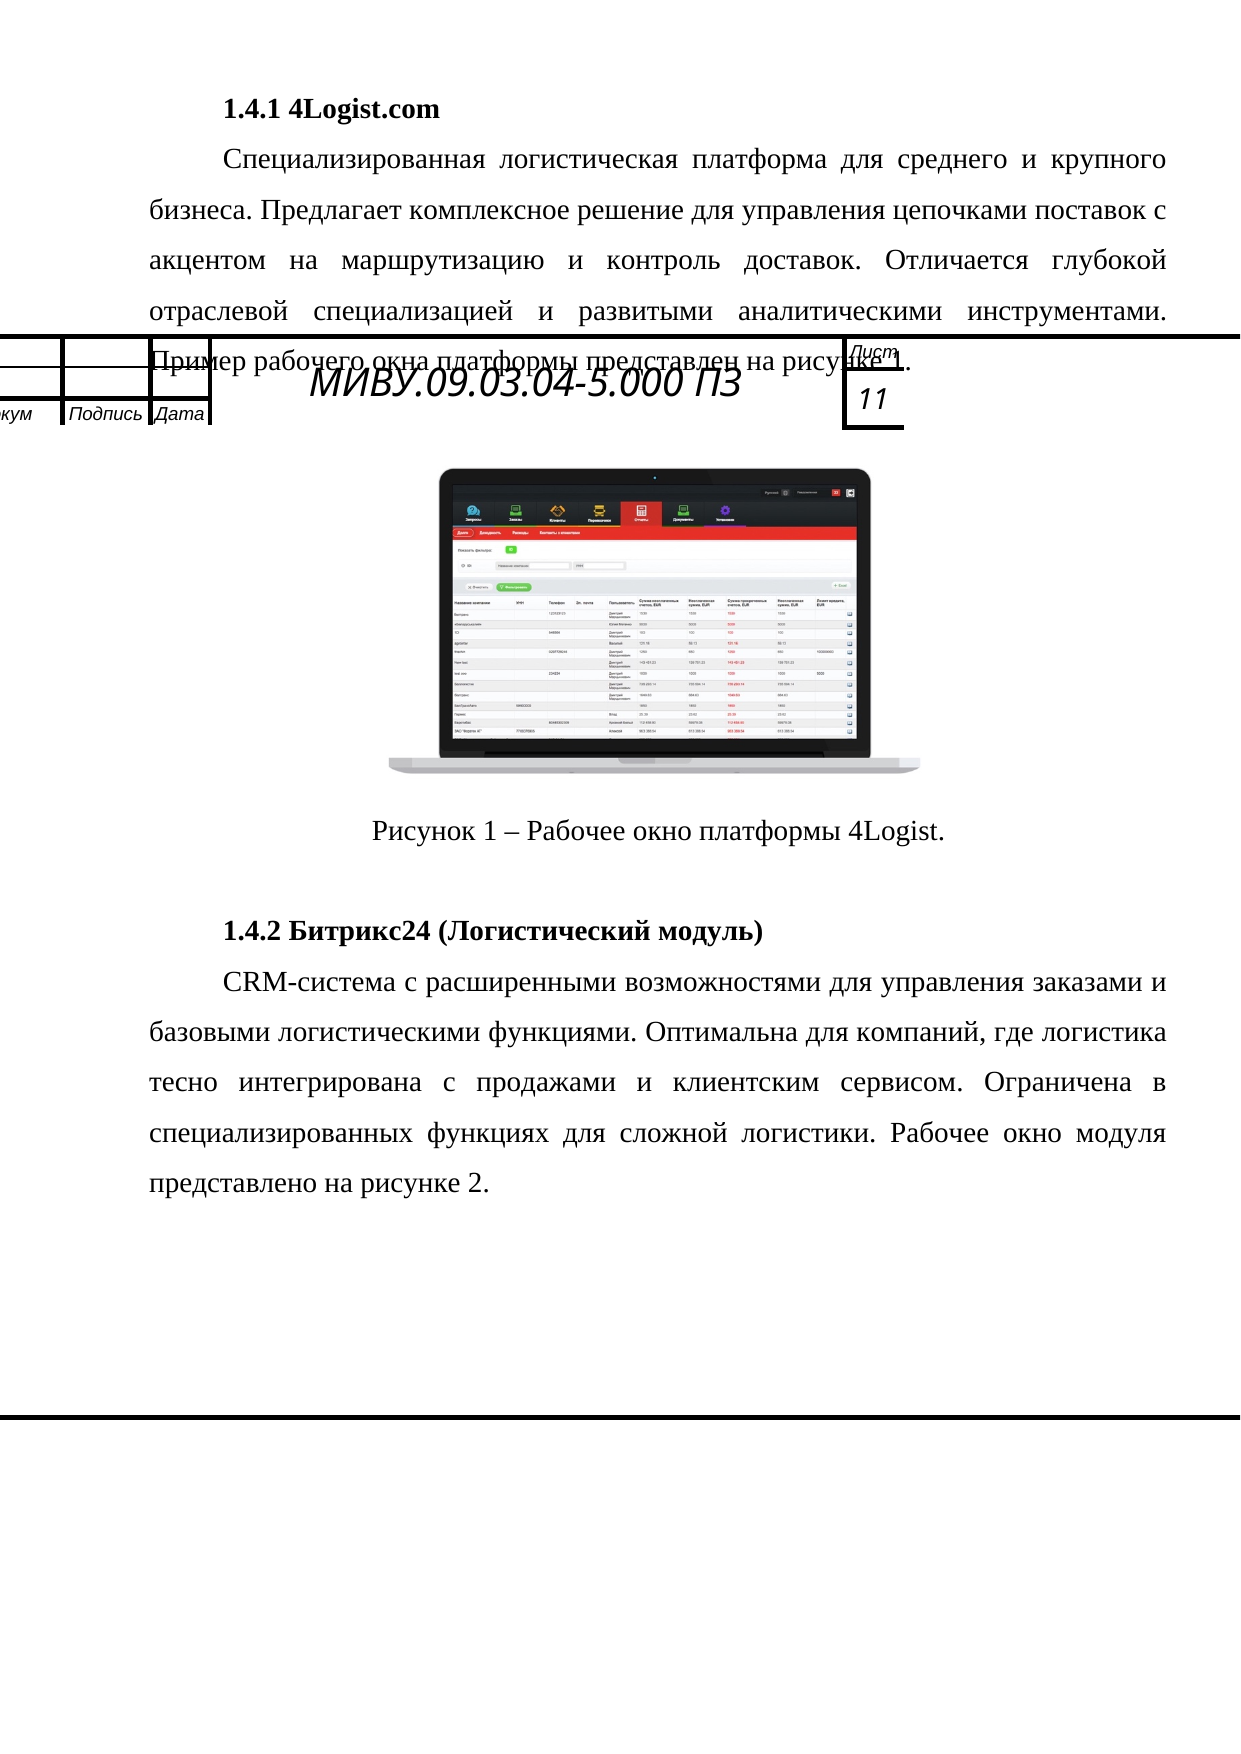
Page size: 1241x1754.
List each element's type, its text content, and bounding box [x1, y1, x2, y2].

picture [302, 443, 1015, 797]
text CRM-система с расширенными возможностями для управления заказами и базовыми логистическими функциями. Оптимальна для компаний, где логистика тесно интегрирована с продажами и клиентским сервисом. Ограничена в специализированных функциях для сложной логистики. Рабочее окно модуля представлено на рисунке 2. [149, 964, 1168, 1199]
text Специализированная логистическая платформа для среднего и крупного бизнеса. Предлагает комплексное решение для управления цепочками поставок с акцентом на маршрутизацию и контроль доставок. Отличается глубокой отраслевой специализацией и развитыми аналитическими инструментами. Пример рабочего окна платформы представлен на рисунке 1. [149, 142, 1168, 376]
text 1.4.2 Битрикс24 (Логистический модуль) [149, 913, 1168, 947]
text 1.4.1 4Logist.com [149, 91, 1168, 125]
